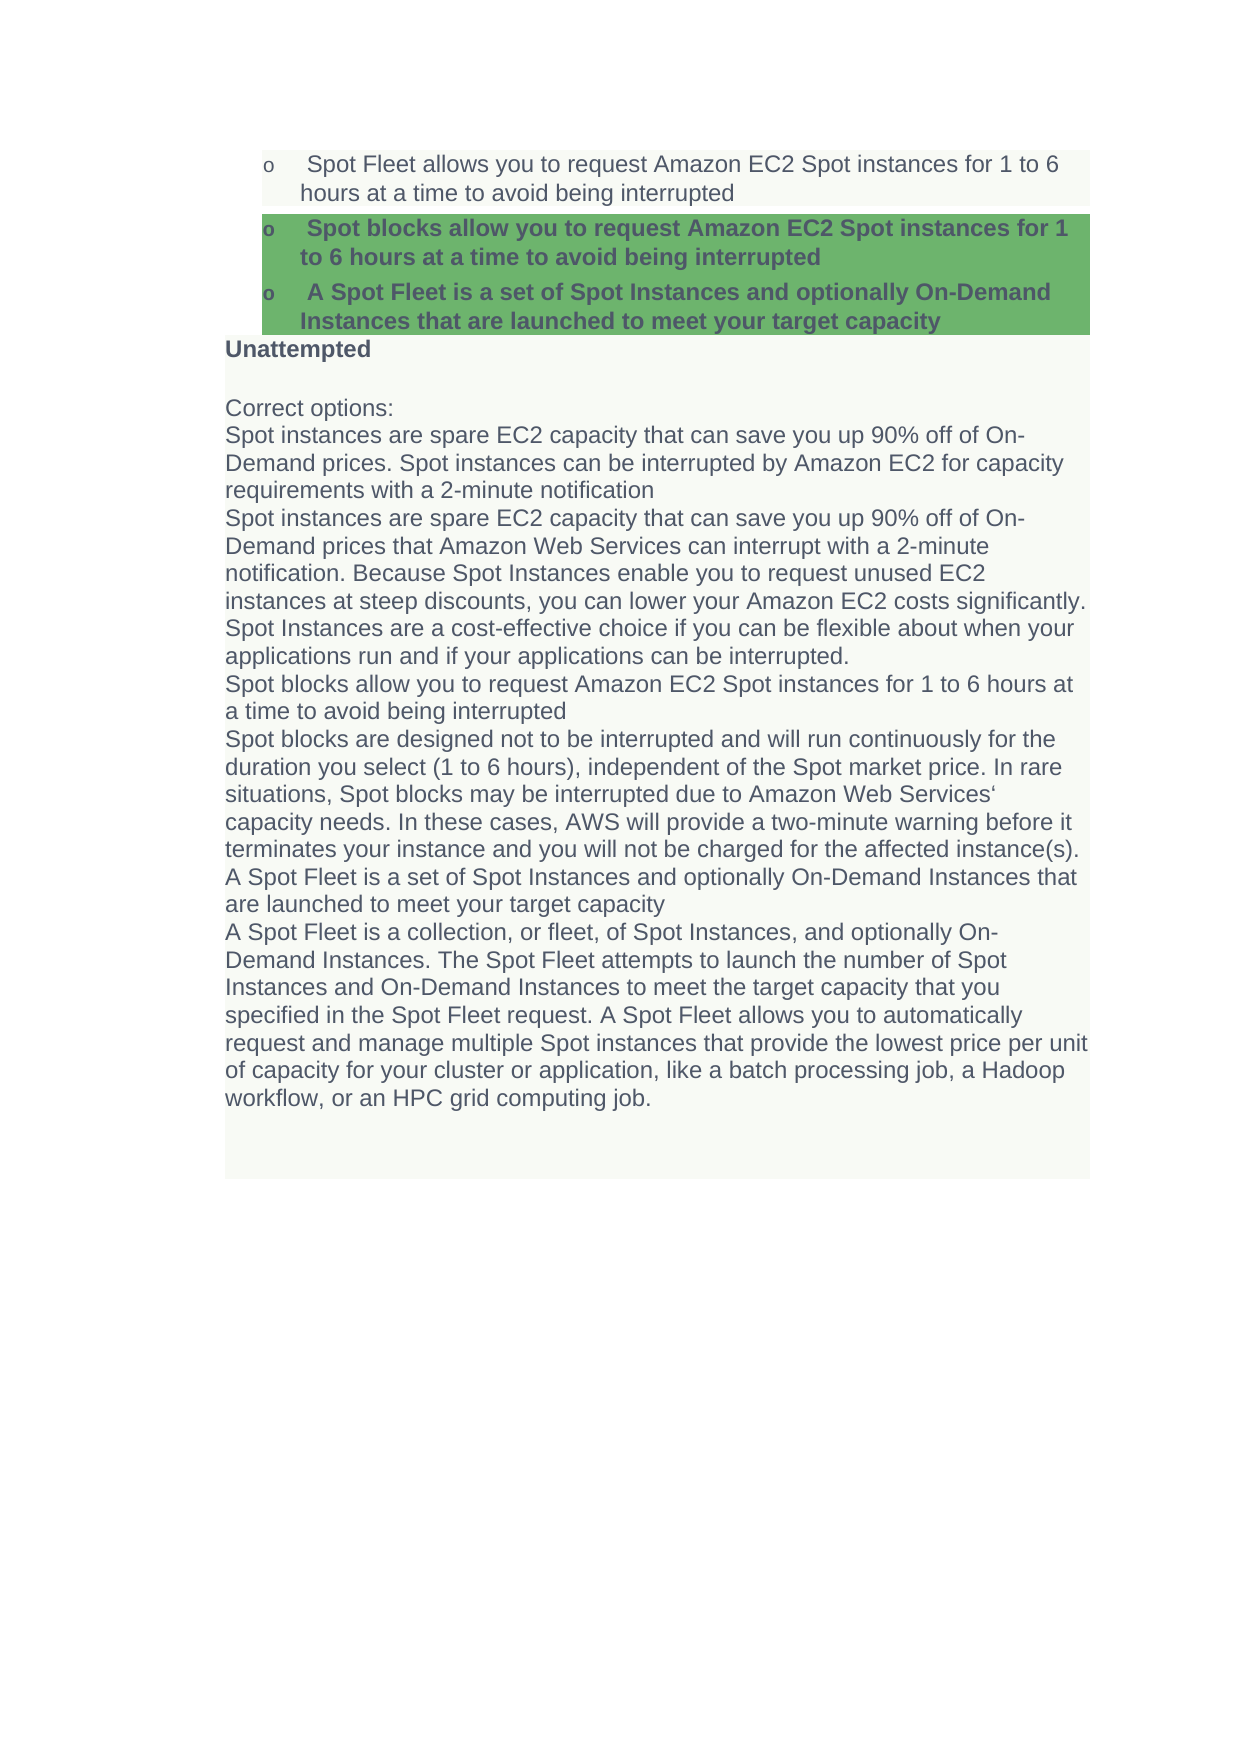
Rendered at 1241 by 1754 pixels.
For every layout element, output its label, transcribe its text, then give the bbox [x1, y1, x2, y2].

text Unattempted [225, 335, 1090, 393]
list Spot blocks allow you to request Amazon EC2 Spot instances for 1 to 6 hours at a time to avoid being interrupted [262, 214, 1090, 271]
list A Spot Fleet is a set of Spot Instances and optionally On-Demand Instances that are launched to meet your target capacity [262, 278, 1090, 335]
text Correct options: Spot instances are spare EC2 capacity that can save you up 90% off of On-Demand prices. Spot instances can be interrupted by Amazon EC2 for capacity requirements with a 2-minute notification Spot instances are spare EC2 capacity that can save you up 90% off of On-Demand prices that Amazon Web Services can interrupt with a 2-minute notification. Because Spot Instances enable you to request unused EC2 instances at steep discounts, you can lower your Amazon EC2 costs significantly. Spot Instances are a cost-effective choice if you can be flexible about when your applications run and if your applications can be interrupted. Spot blocks allow you to request Amazon EC2 Spot instances for 1 to 6 hours at a time to avoid being interrupted Spot blocks are designed not to be interrupted and will run continuously for the duration you select (1 to 6 hours), independent of the Spot market price. In rare situations, Spot blocks may be interrupted due to Amazon Web Services‘ capacity needs. In these cases, AWS will provide a two-minute warning before it terminates your instance and you will not be charged for the affected instance(s). A Spot Fleet is a set of Spot Instances and optionally On-Demand Instances that are launched to meet your target capacity A Spot Fleet is a collection, or fleet, of Spot Instances, and optionally On-Demand Instances. The Spot Fleet attempts to launch the number of Spot Instances and On-Demand Instances to meet the target capacity that you specified in the Spot Fleet request. A Spot Fleet allows you to automatically request and manage multiple Spot instances that provide the lowest price per unit of capacity for your cluster or application, like a batch processing job, a Hadoop workflow, or an HPC grid computing job. [225, 393, 1090, 1111]
list Spot Fleet allows you to request Amazon EC2 Spot instances for 1 to 6 hours at a time to avoid being interrupted [262, 150, 1090, 206]
